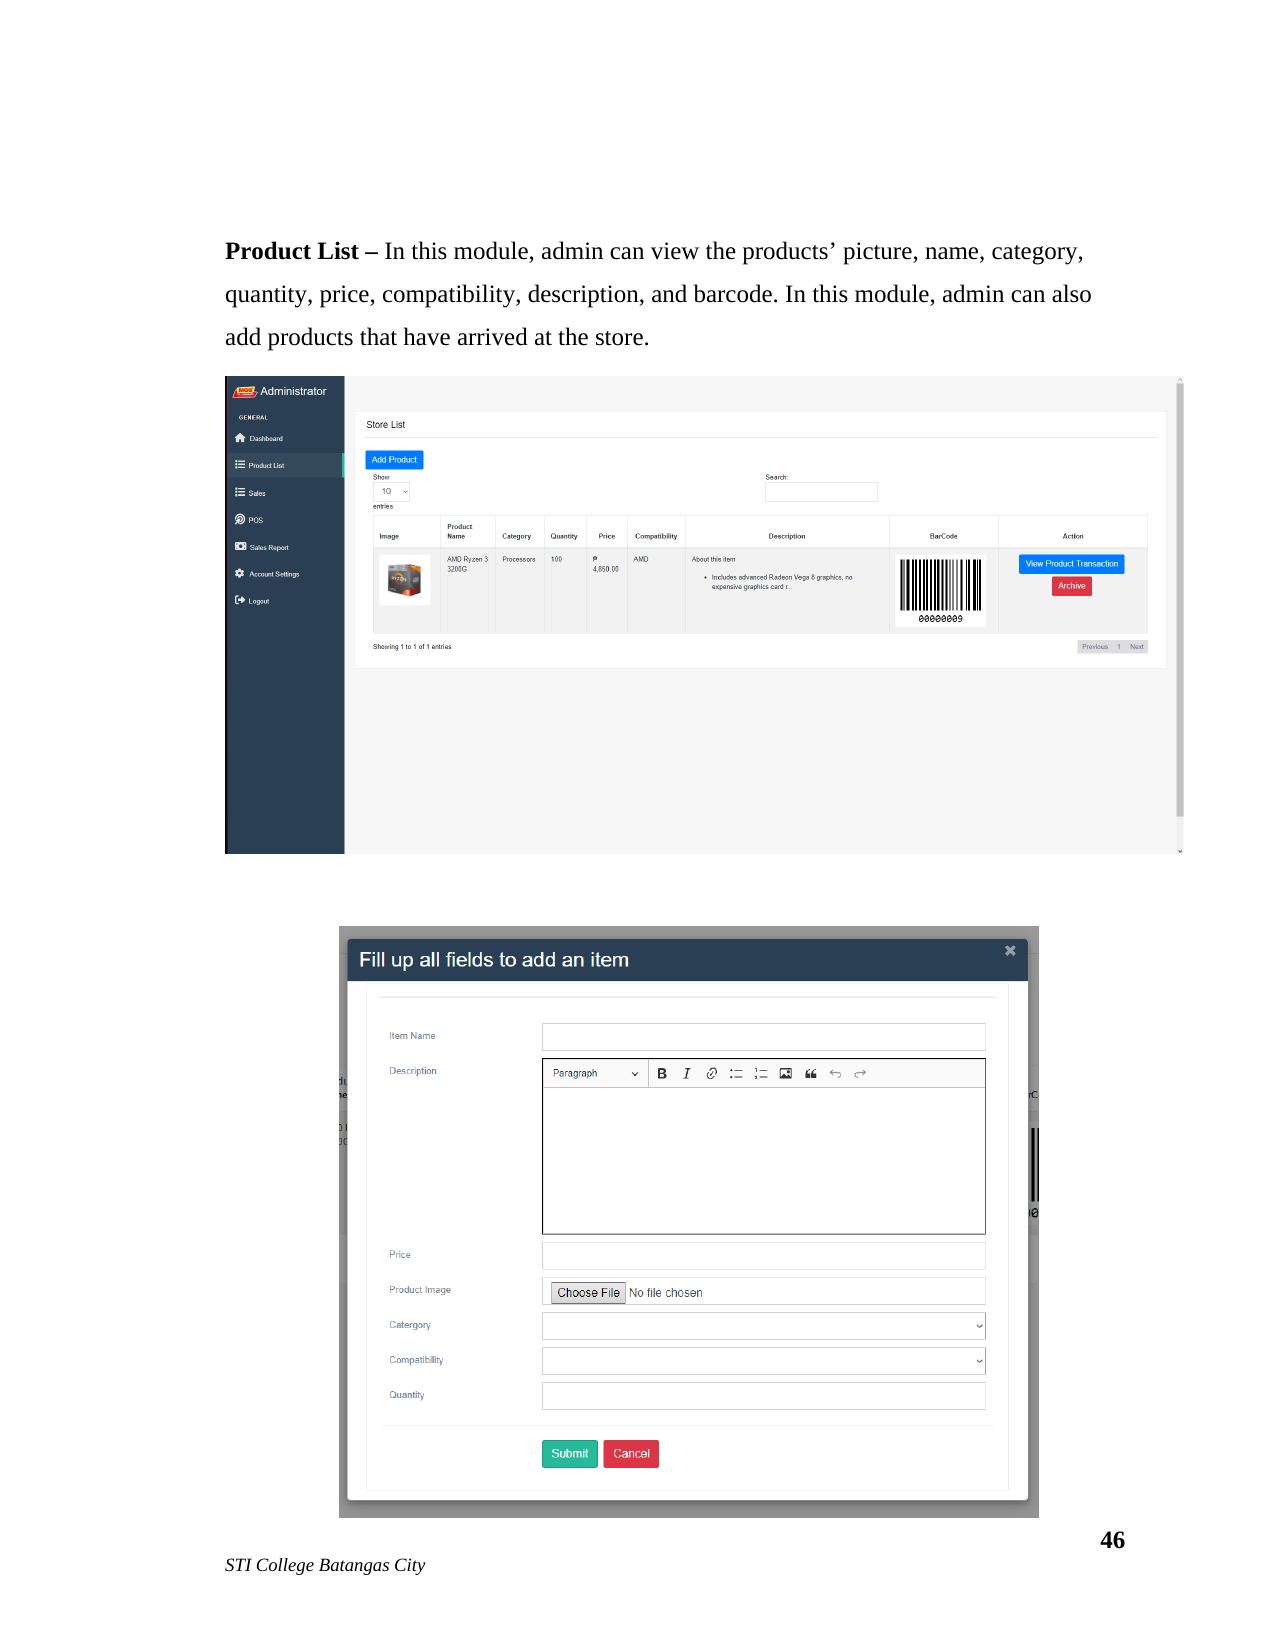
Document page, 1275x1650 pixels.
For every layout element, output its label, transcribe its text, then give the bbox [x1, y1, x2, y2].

text Product List – In this module, admin can view the products’ picture, name, category, quantity, price, compatibility, description, and barcode. In this module, admin can also add products that have arrived at the store. [225, 236, 1125, 351]
picture [339, 926, 1039, 1518]
picture [225, 376, 1184, 854]
